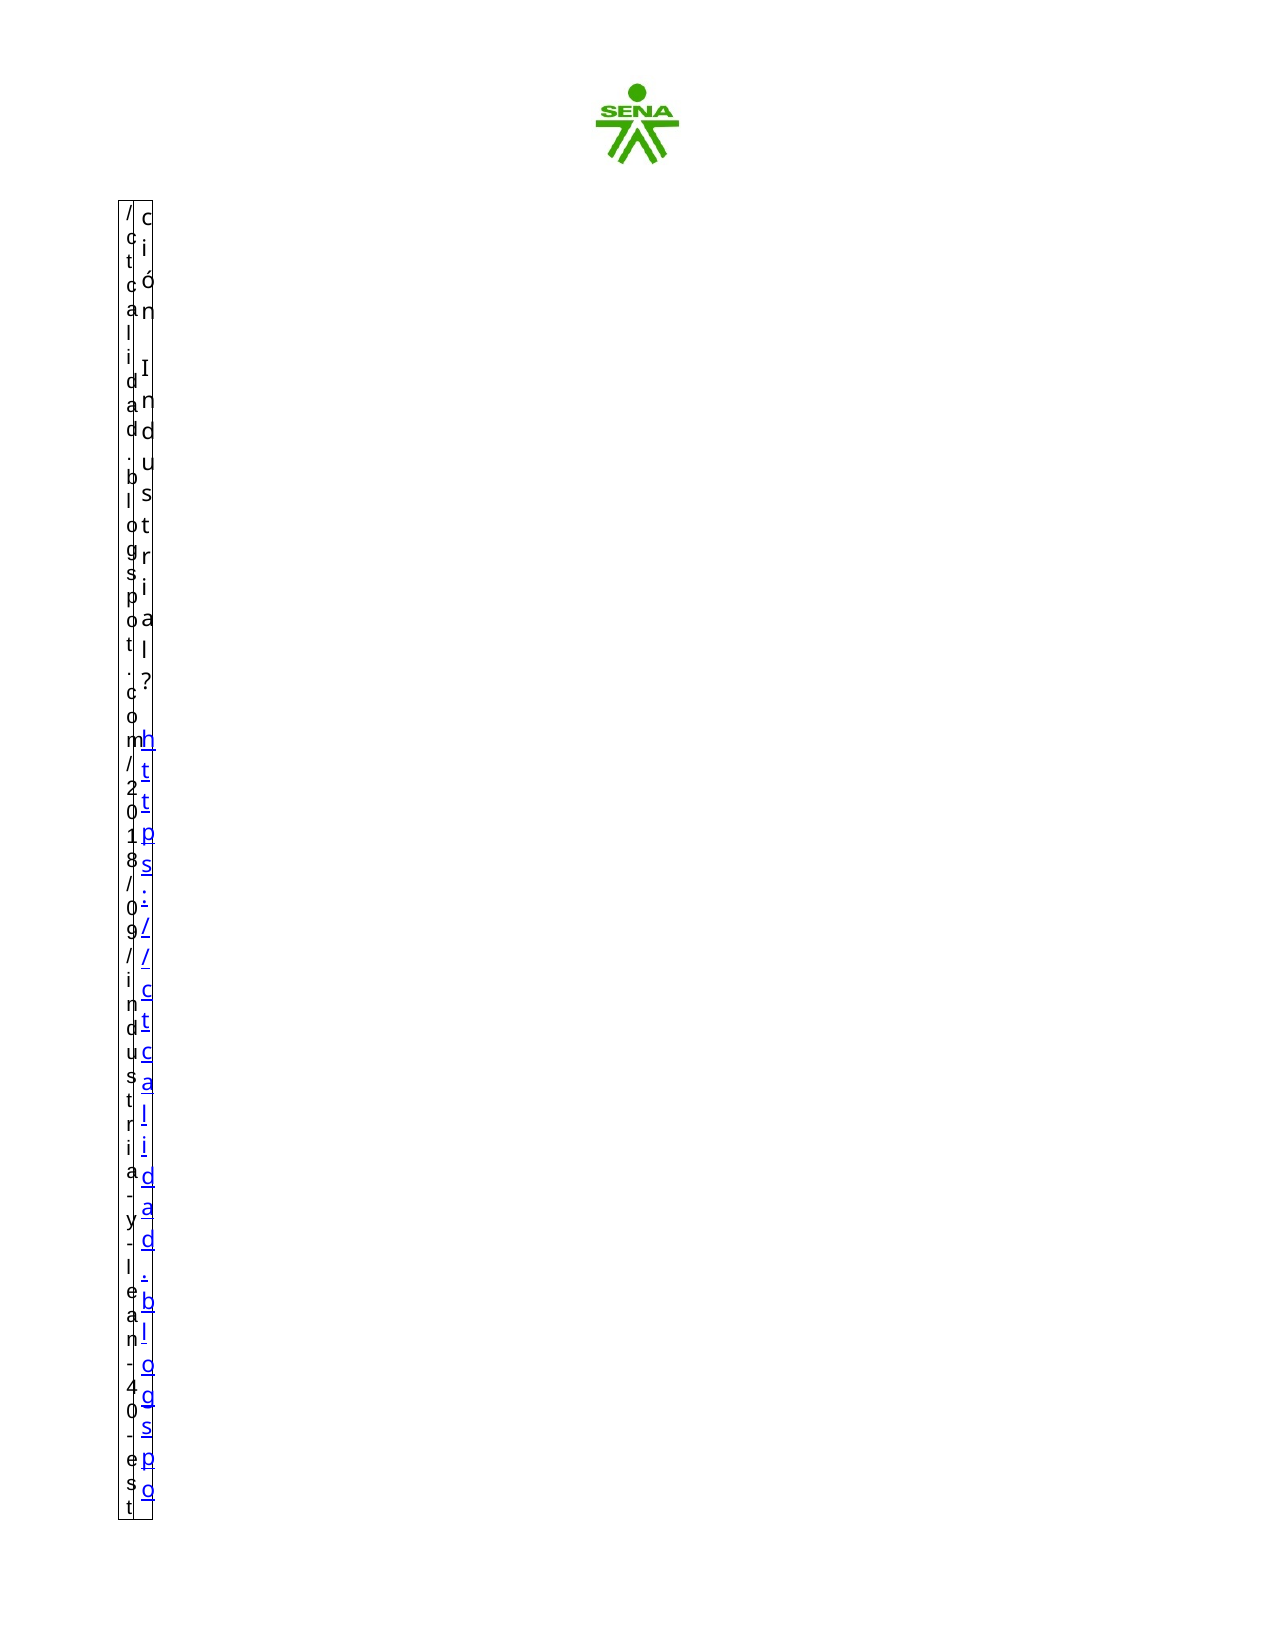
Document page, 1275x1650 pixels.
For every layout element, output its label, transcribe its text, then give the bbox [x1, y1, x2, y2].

picture [591, 75, 684, 174]
